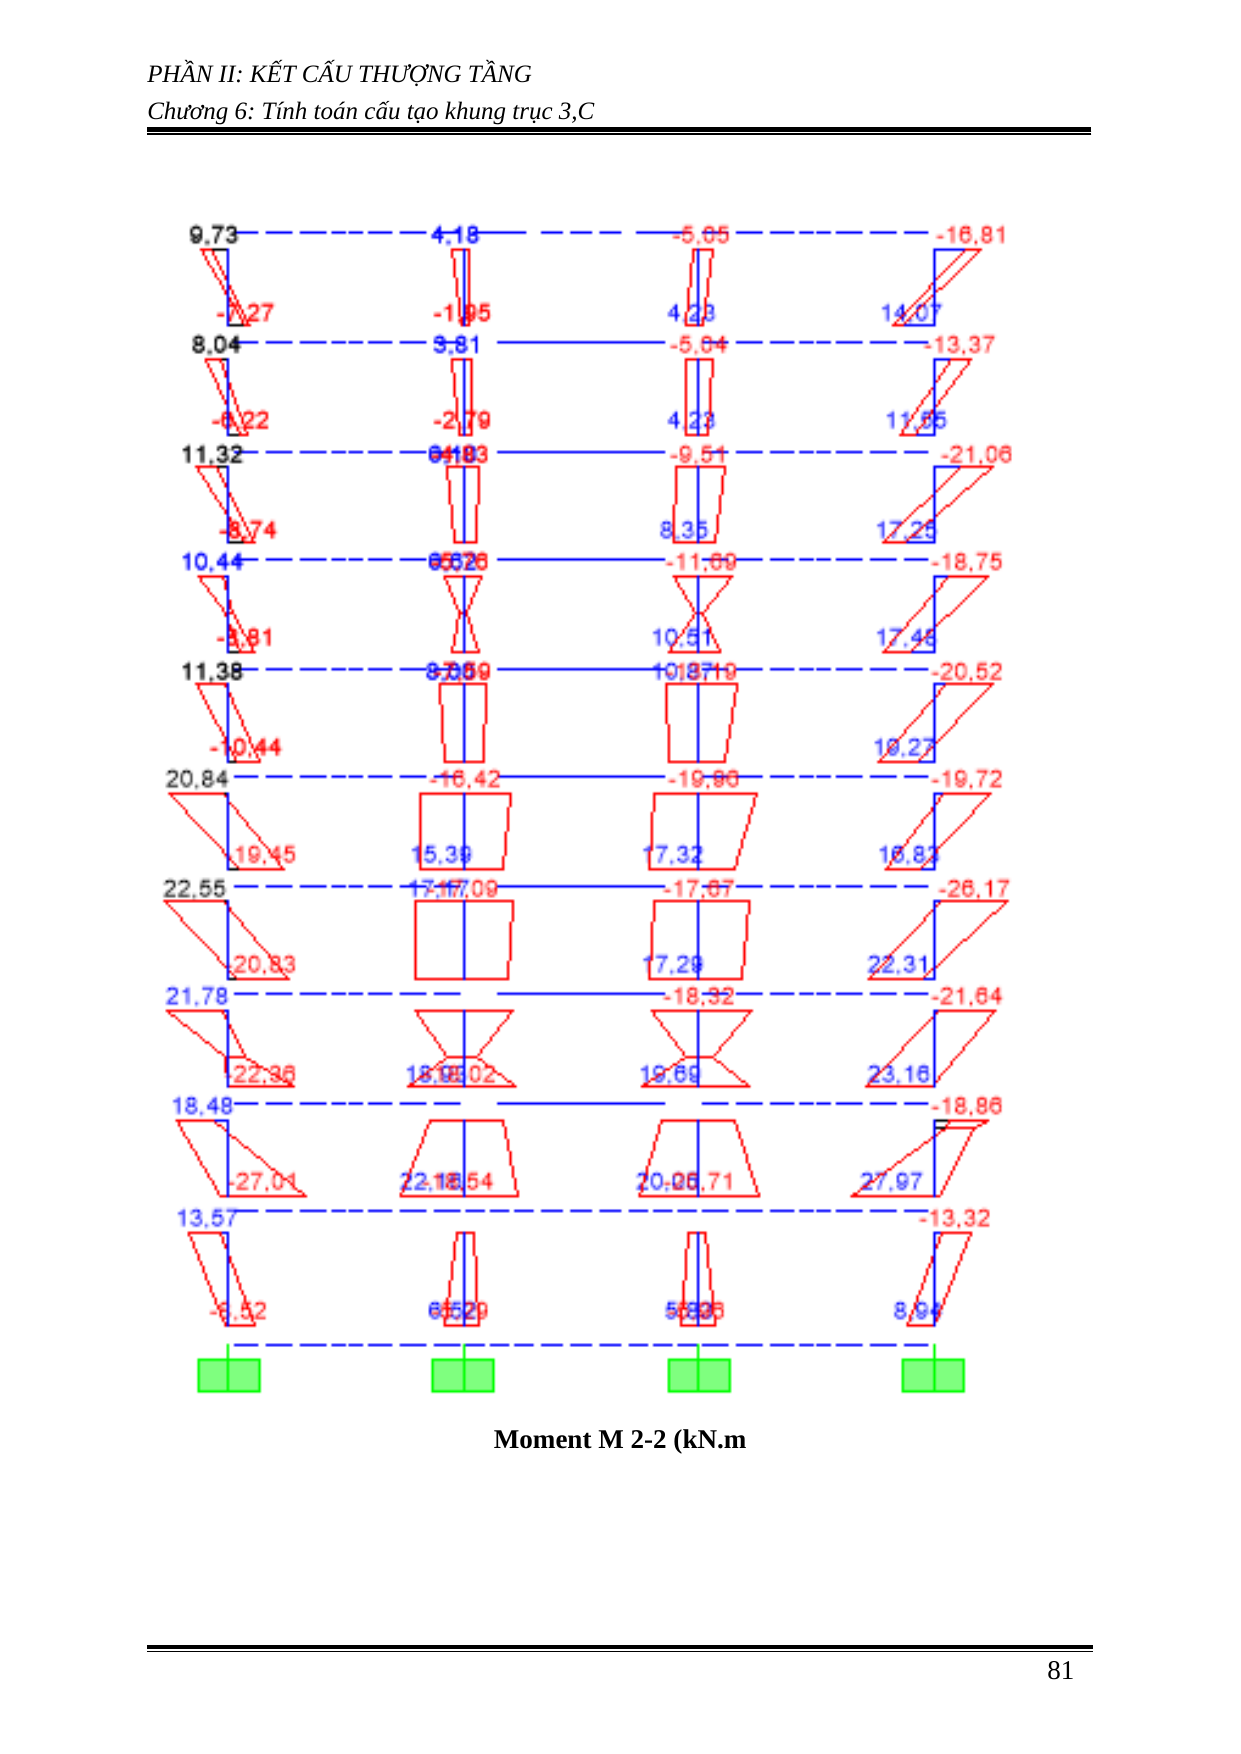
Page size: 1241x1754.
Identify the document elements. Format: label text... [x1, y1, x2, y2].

text Moment M 2-2 (kN.m [147, 1423, 1093, 1454]
picture [147, 193, 1029, 1408]
